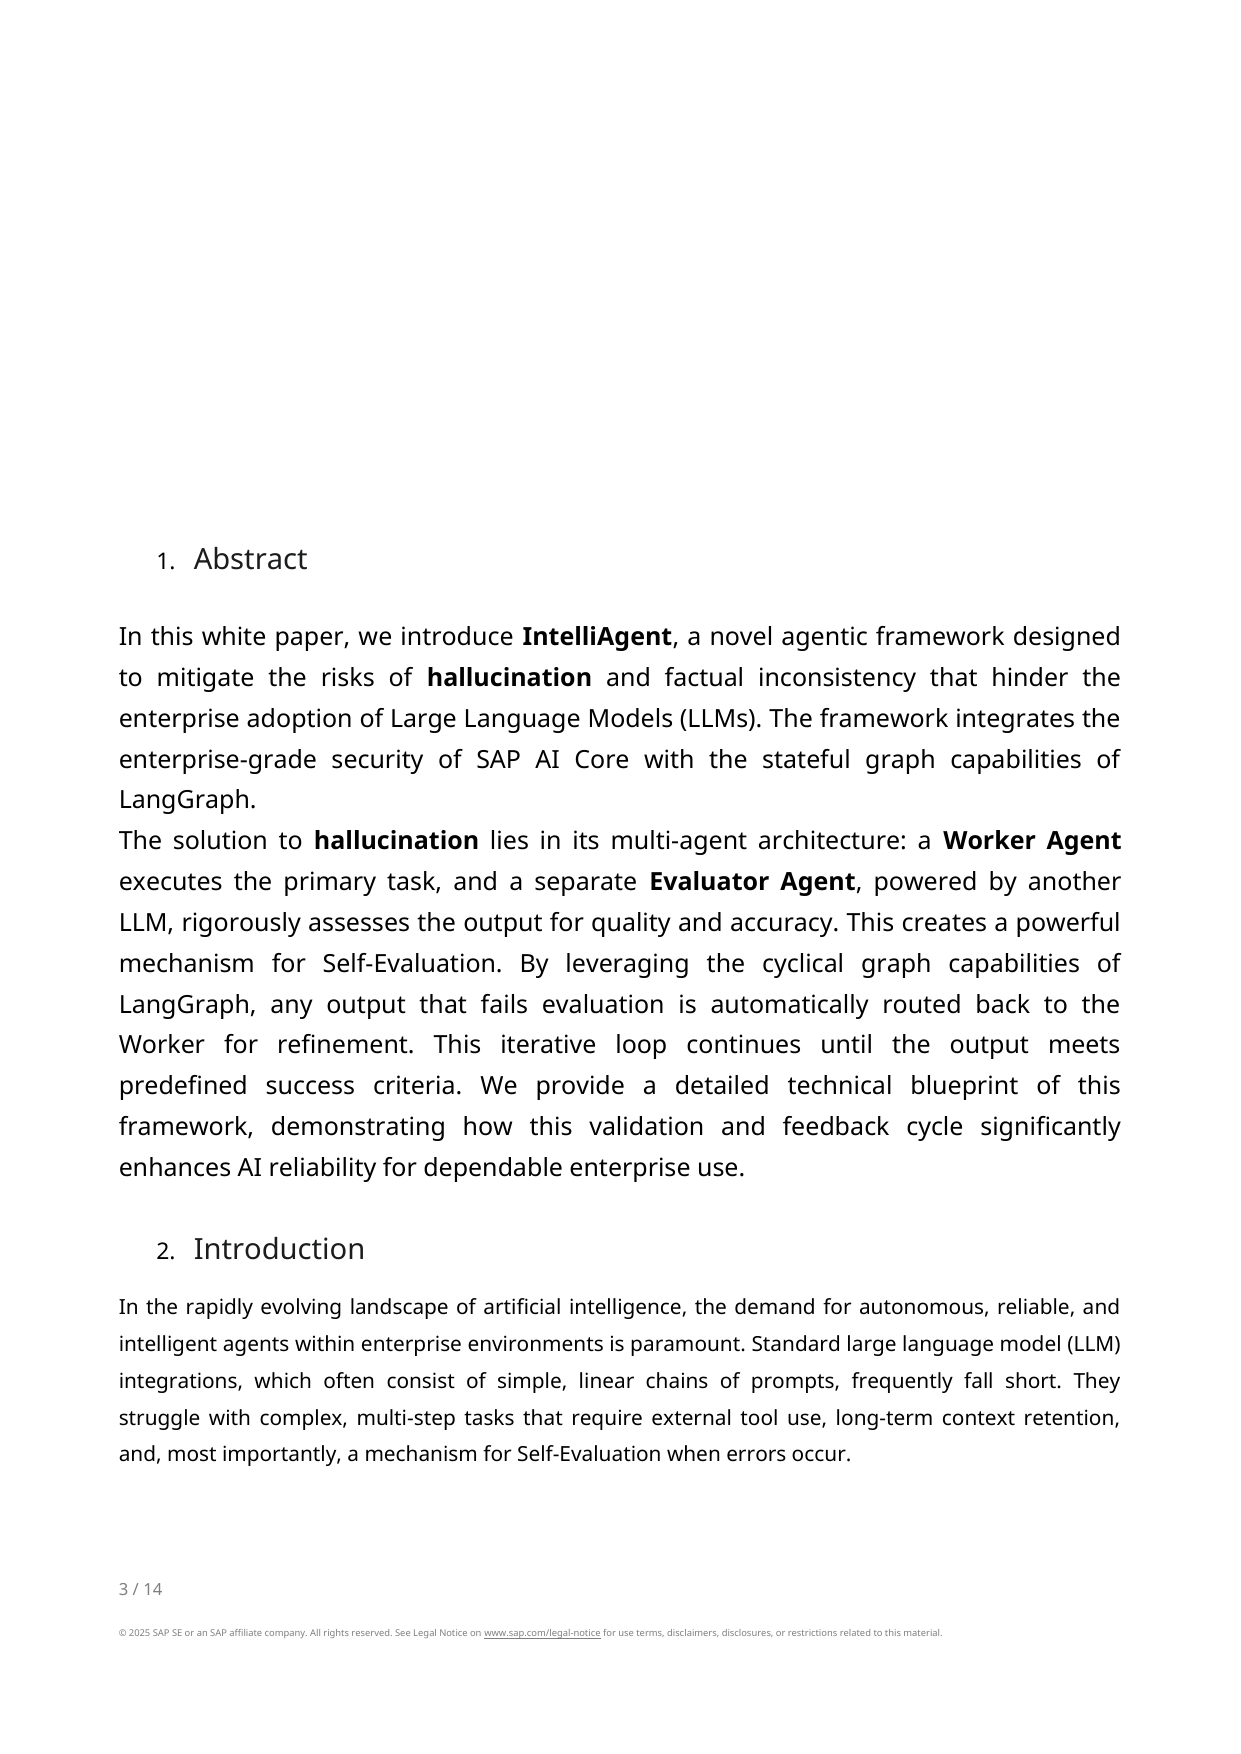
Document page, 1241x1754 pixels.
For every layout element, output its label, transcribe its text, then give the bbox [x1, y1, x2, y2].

text In this white paper, we introduce IntelliAgent, a novel agentic framework designed to mitigate the risks of hallucination and factual inconsistency that hinder the enterprise adoption of Large Language Models (LLMs). The framework integrates the enterprise-grade security of SAP AI Core with the stateful graph capabilities of LangGraph. [118, 619, 1122, 816]
subtitle Introduction [156, 1228, 1122, 1268]
text The solution to hallucination lies in its multi-agent architecture: a Worker Agent executes the primary task, and a separate Evaluator Agent, powered by another LLM, rigorously assesses the output for quality and accuracy. This creates a powerful mechanism for Self-Evaluation. By leveraging the cyclical graph capabilities of LangGraph, any output that fails evaluation is automatically routed back to the Worker for refinement. This iterative loop continues until the output meets predefined success criteria. We provide a detailed technical blueprint of this framework, demonstrating how this validation and feedback cycle significantly enhances AI reliability for dependable enterprise use. [118, 823, 1122, 1184]
subtitle Abstract [156, 538, 1122, 578]
text In the rapidly evolving landscape of artificial intelligence, the demand for autonomous, reliable, and intelligent agents within enterprise environments is paramount. Standard large language model (LLM) integrations, which often consist of simple, linear chains of prompts, frequently fall short. They struggle with complex, multi-step tasks that require external tool use, long-term context retention, and, most importantly, a mechanism for Self-Evaluation when errors occur. [118, 1292, 1122, 1468]
